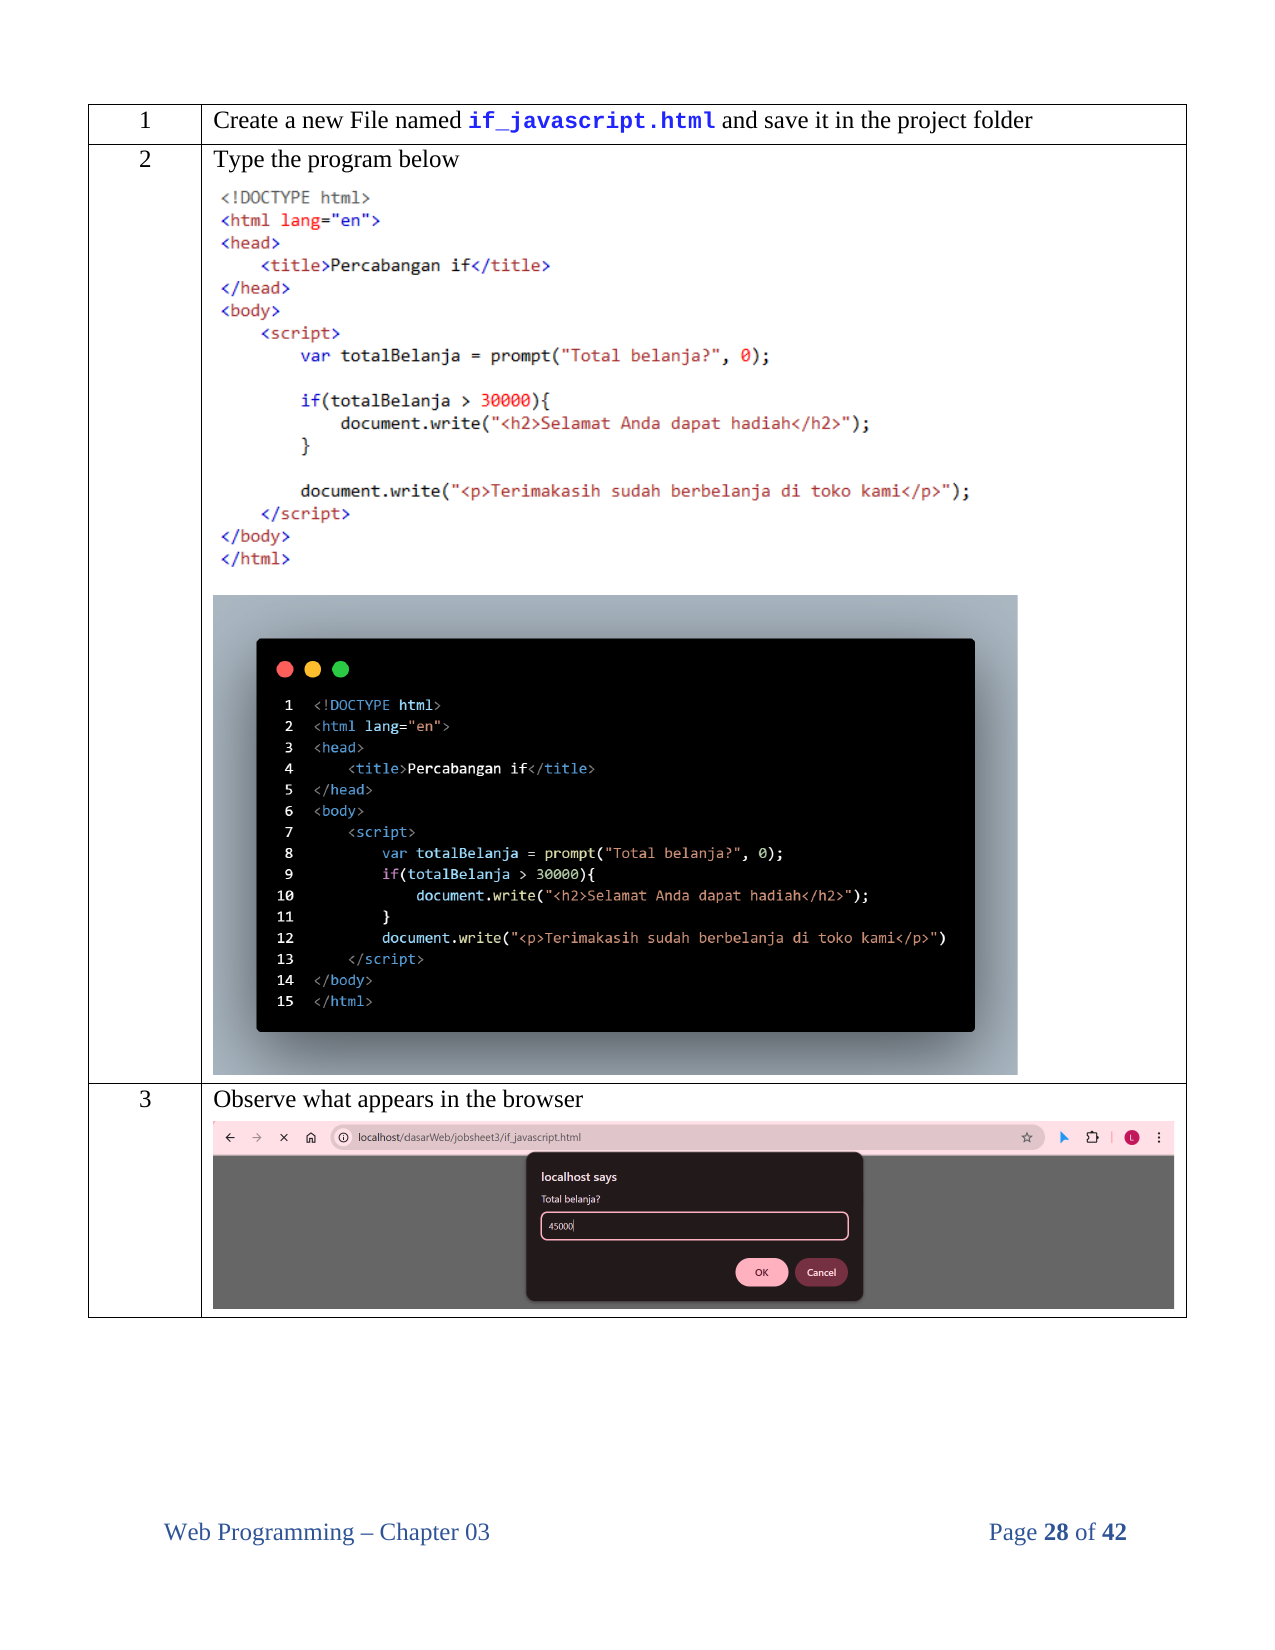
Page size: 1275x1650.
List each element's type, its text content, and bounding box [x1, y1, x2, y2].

picture [213, 595, 1018, 1075]
table_cell 2 [89, 145, 201, 1083]
table_cell Create a new File named if_javascript.html and save it in the project folder [202, 105, 1186, 143]
table_cell 3 [89, 1084, 201, 1317]
table_cell Type the program below [202, 145, 1186, 1083]
table_cell 1 [89, 105, 201, 143]
picture [213, 1121, 1175, 1309]
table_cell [202, 1084, 1186, 1317]
picture [213, 181, 1015, 587]
